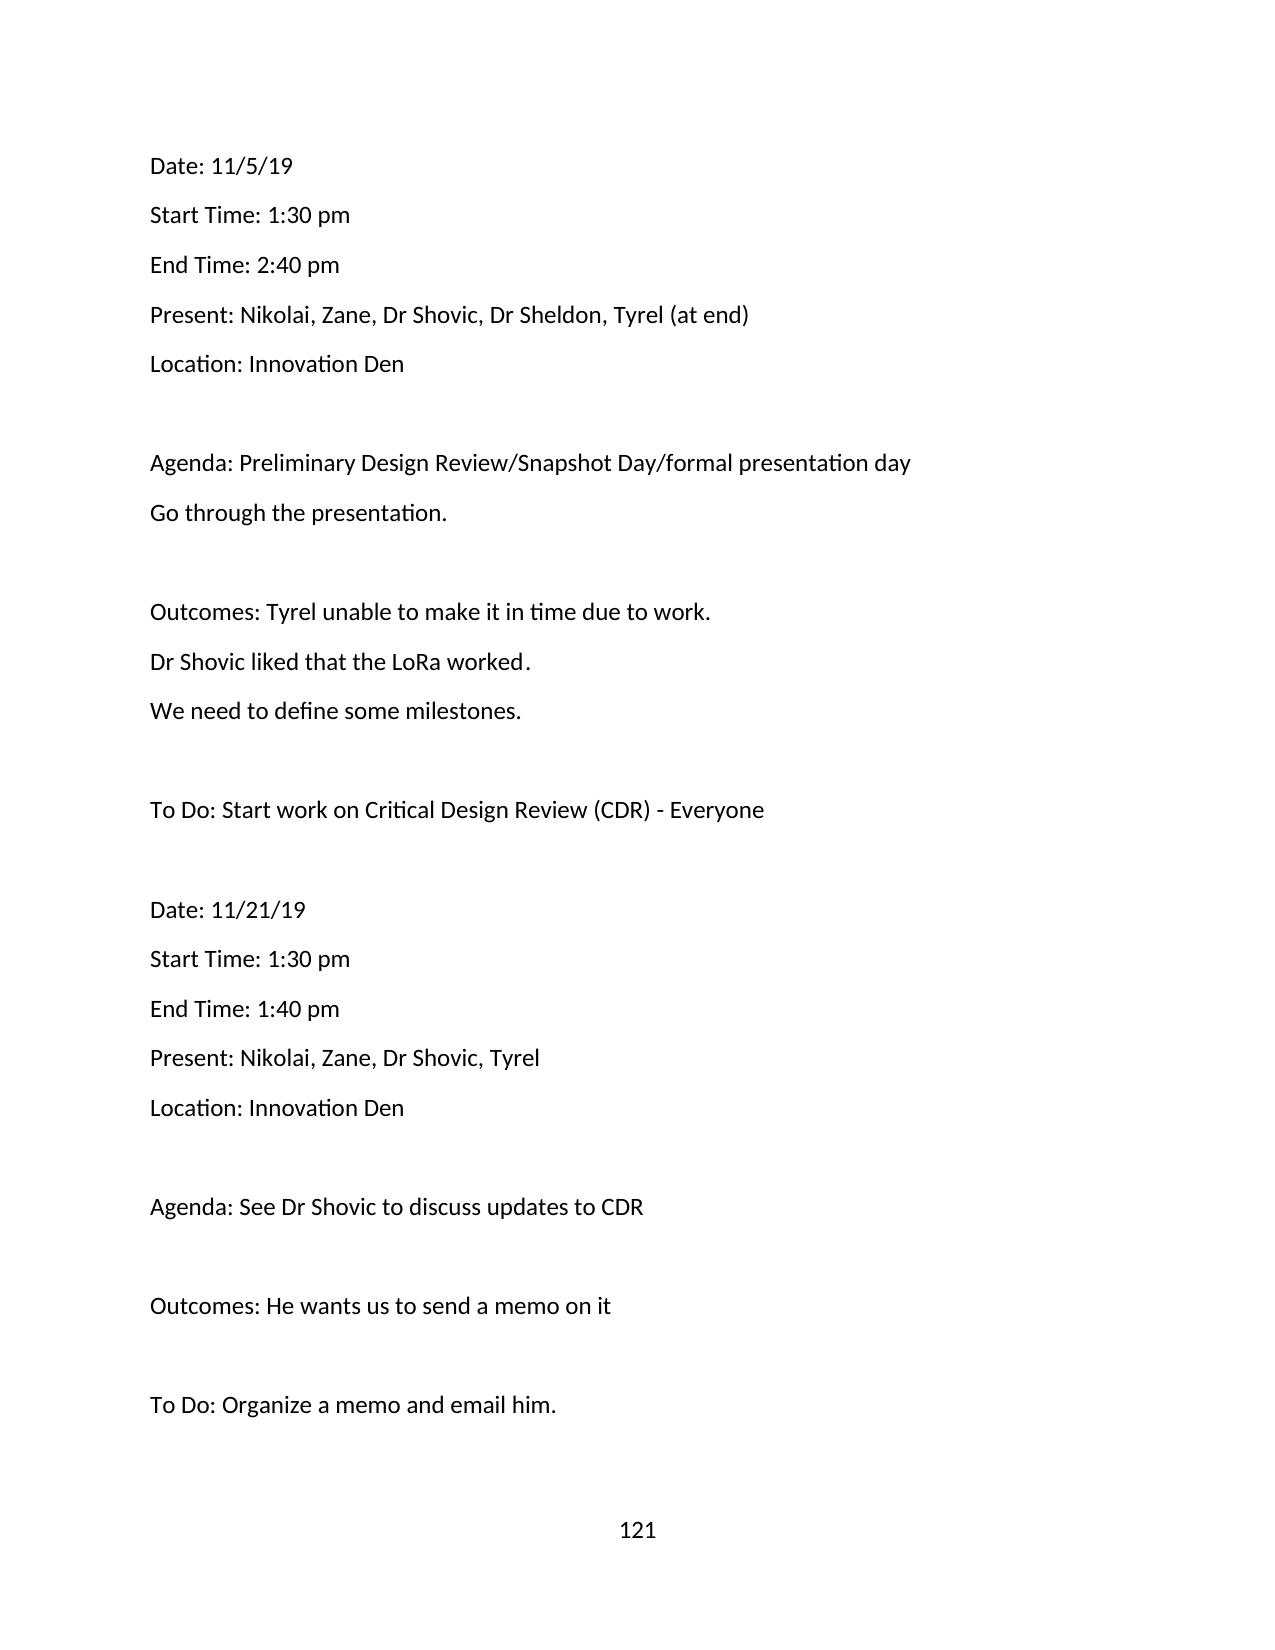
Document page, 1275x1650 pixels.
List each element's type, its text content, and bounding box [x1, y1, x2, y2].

text Outcomes: He wants us to send a memo on it [150, 1290, 1125, 1321]
text Date: 11/5/19 [150, 150, 1125, 181]
text End Time: 1:40 pm [150, 993, 1125, 1023]
text Agenda: Preliminary Design Review/Snapshot Day/formal presentation day [150, 447, 1125, 478]
text We need to define some milestones. [150, 695, 1125, 726]
text Start Time: 1:30 pm [150, 199, 1125, 230]
text Dr Shovic liked that the LoRa worked . [150, 646, 1125, 676]
text Go through the presentation. [150, 497, 1125, 528]
text Location: Innovation Den [150, 348, 1125, 379]
text Present: Nikolai, Zane, Dr Shovic, Dr Sheldon, Tyrel (at end) [150, 299, 1125, 329]
text Location: Innovation Den [150, 1092, 1125, 1123]
text To Do: Organize a memo and email him. [150, 1389, 1125, 1420]
text Agenda: See Dr Shovic to discuss updates to CDR [150, 1191, 1125, 1222]
text Outcomes: Tyrel unable to make it in time due to work. [150, 596, 1125, 627]
text Date: 11/21/19 [150, 894, 1125, 924]
text Start Time: 1:30 pm [150, 943, 1125, 974]
text To Do: Start work on Critical Design Review (CDR) - Everyone [150, 794, 1125, 825]
text End Time: 2:40 pm [150, 249, 1125, 280]
text Present: Nikolai, Zane, Dr Shovic, Tyrel [150, 1042, 1125, 1073]
